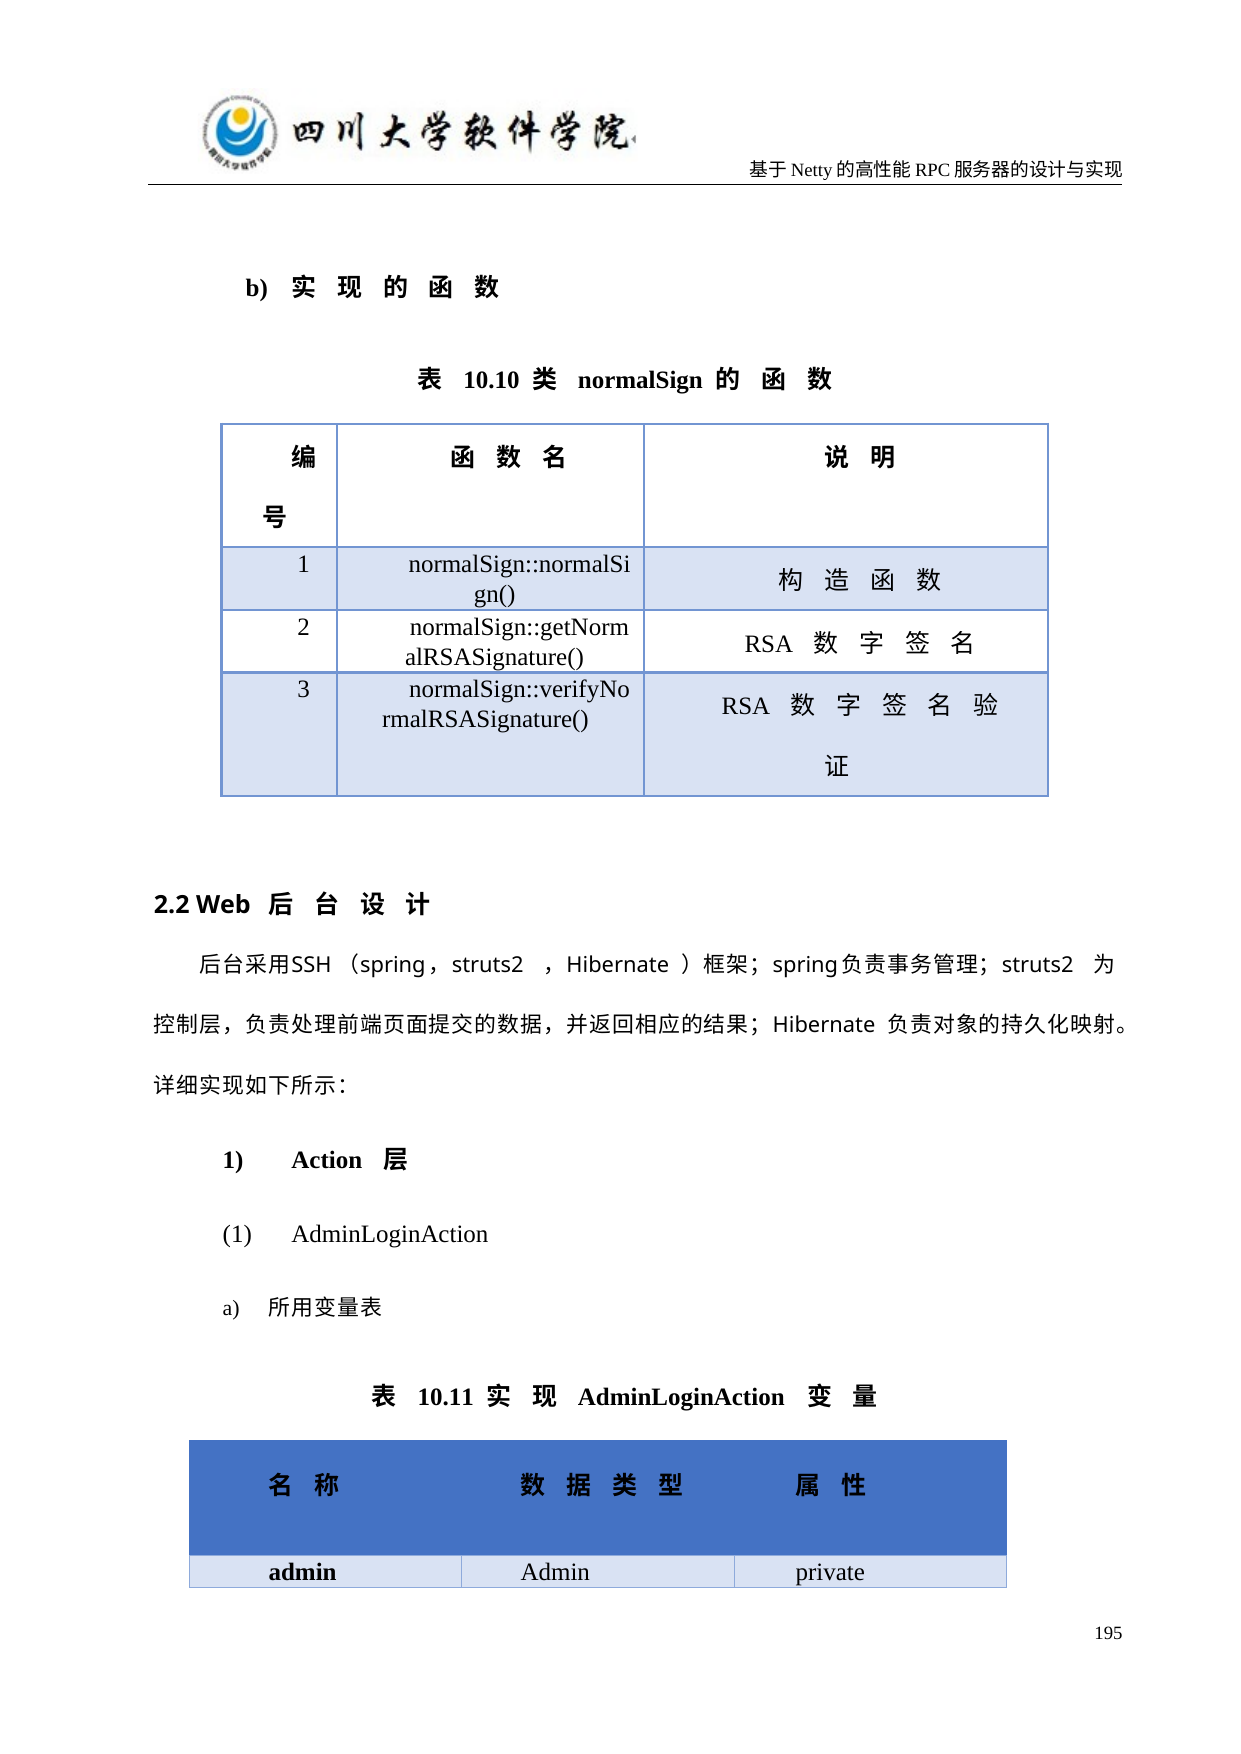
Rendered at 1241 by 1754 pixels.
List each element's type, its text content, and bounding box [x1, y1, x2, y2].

list AdminLoginAction [154, 1218, 1116, 1248]
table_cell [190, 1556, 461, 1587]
text 后台采用SSH（spring，struts2，Hibernate）框架；spring负责事务管理；struts2为控制层，负责处理前端页面提交的数据，并返回相应的结果；Hibernate负责对象的持久化映射。详细实现如下所示： [154, 932, 1116, 1114]
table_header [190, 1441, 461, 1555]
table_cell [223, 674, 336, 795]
list Action层 [154, 1127, 1116, 1187]
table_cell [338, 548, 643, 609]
list 所用变量表 [204, 1275, 1116, 1336]
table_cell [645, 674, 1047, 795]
text 表10.11 实现AdminLoginAction变量 [154, 1364, 1116, 1425]
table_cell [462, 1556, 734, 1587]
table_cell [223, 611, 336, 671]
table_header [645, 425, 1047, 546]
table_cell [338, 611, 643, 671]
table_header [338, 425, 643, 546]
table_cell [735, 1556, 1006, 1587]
text 表10.10 类normalSign的函数 [154, 347, 1116, 408]
text b) 实现的函数 [198, 256, 1116, 316]
picture [197, 88, 639, 177]
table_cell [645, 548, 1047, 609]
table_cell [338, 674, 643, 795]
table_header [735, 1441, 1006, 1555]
text 2.2 Web后台设计 [154, 872, 1116, 932]
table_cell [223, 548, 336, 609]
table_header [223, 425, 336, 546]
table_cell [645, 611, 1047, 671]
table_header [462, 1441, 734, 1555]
